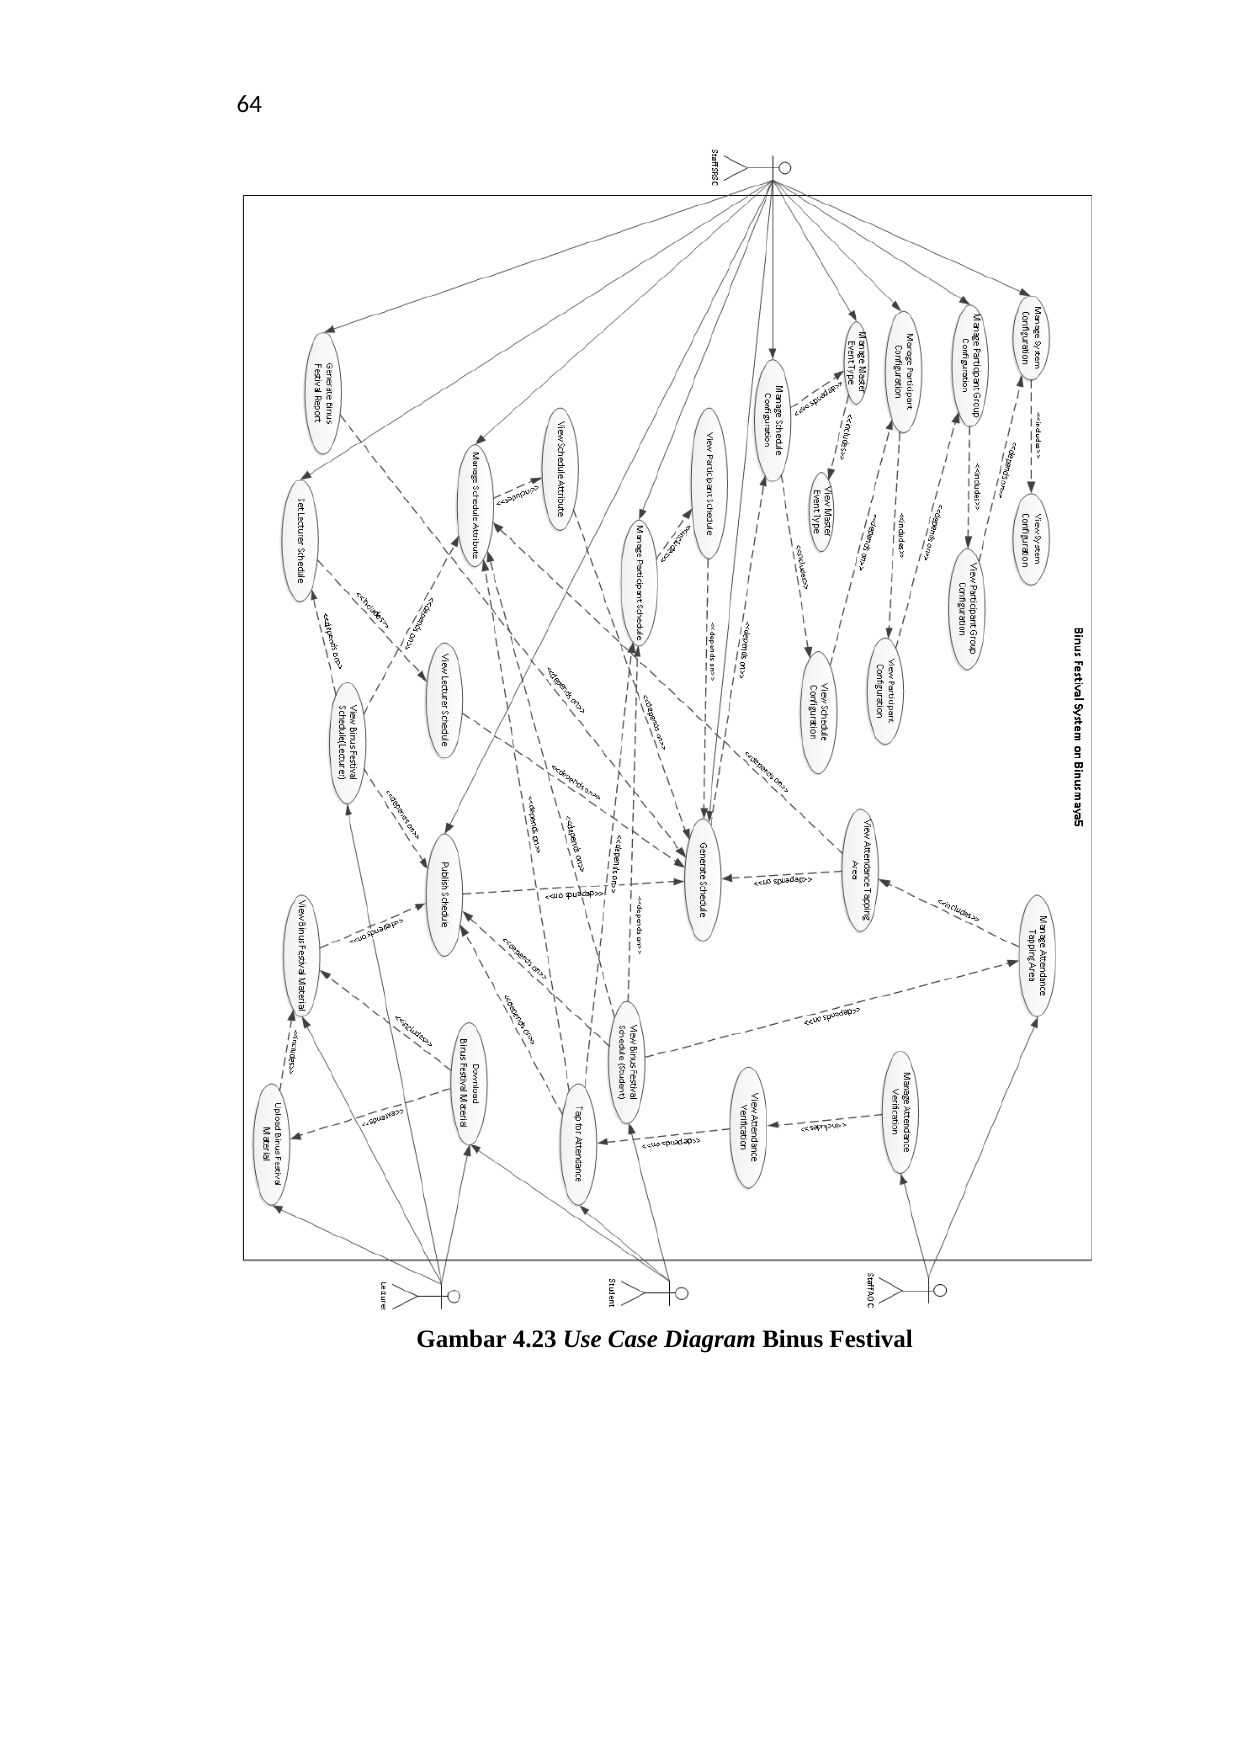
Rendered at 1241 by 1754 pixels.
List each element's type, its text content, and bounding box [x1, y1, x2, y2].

picture [242, 151, 1092, 1309]
